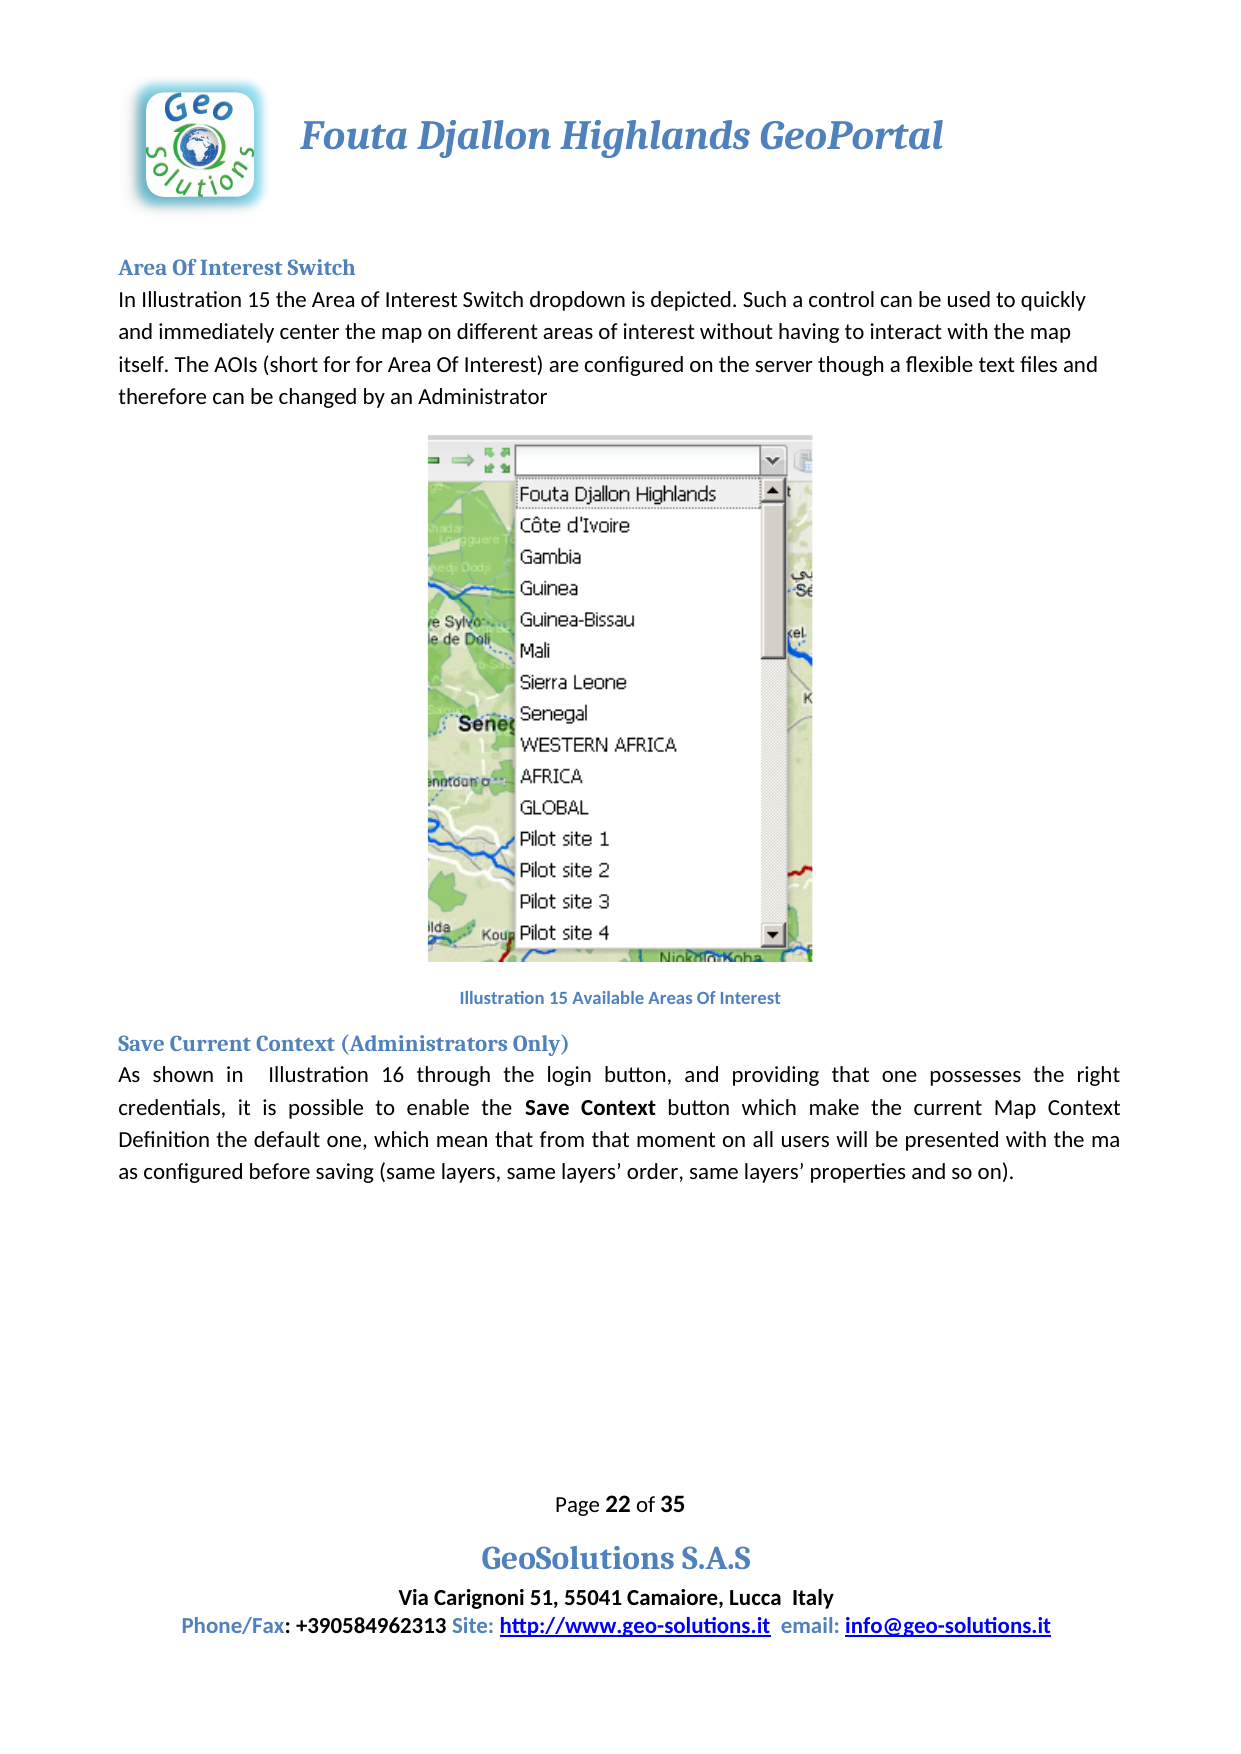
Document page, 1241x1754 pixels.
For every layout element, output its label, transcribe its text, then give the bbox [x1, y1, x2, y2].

subtitle Save Current Context (Administrators Only) [118, 1030, 1122, 1057]
subtitle Area Of Interest Switch [118, 255, 1122, 281]
text Illustration 15 Available Areas Of Interest [118, 987, 1122, 1009]
picture [146, 92, 254, 197]
text As shown in Illustration 16 through the login button, and providing that one possesses the right credentials, it is possible to enable the Save Context button which make the current Map Context Definition the default one, which mean that from that moment on all users will be presented with the ma as configured before saving (same layers, same layers’ order, same layers’ properties and so on). [118, 1061, 1122, 1185]
text In Illustration 15 the Area of Interest Switch dropdown is depicted. Such a control can be used to quickly and immediately center the map on different areas of interest without having to interact with the map itself. The AOIs (short for for Area Of Interest) are configured on the server though a flexible text files and therefore can be changed by an Administrator [118, 285, 1122, 410]
